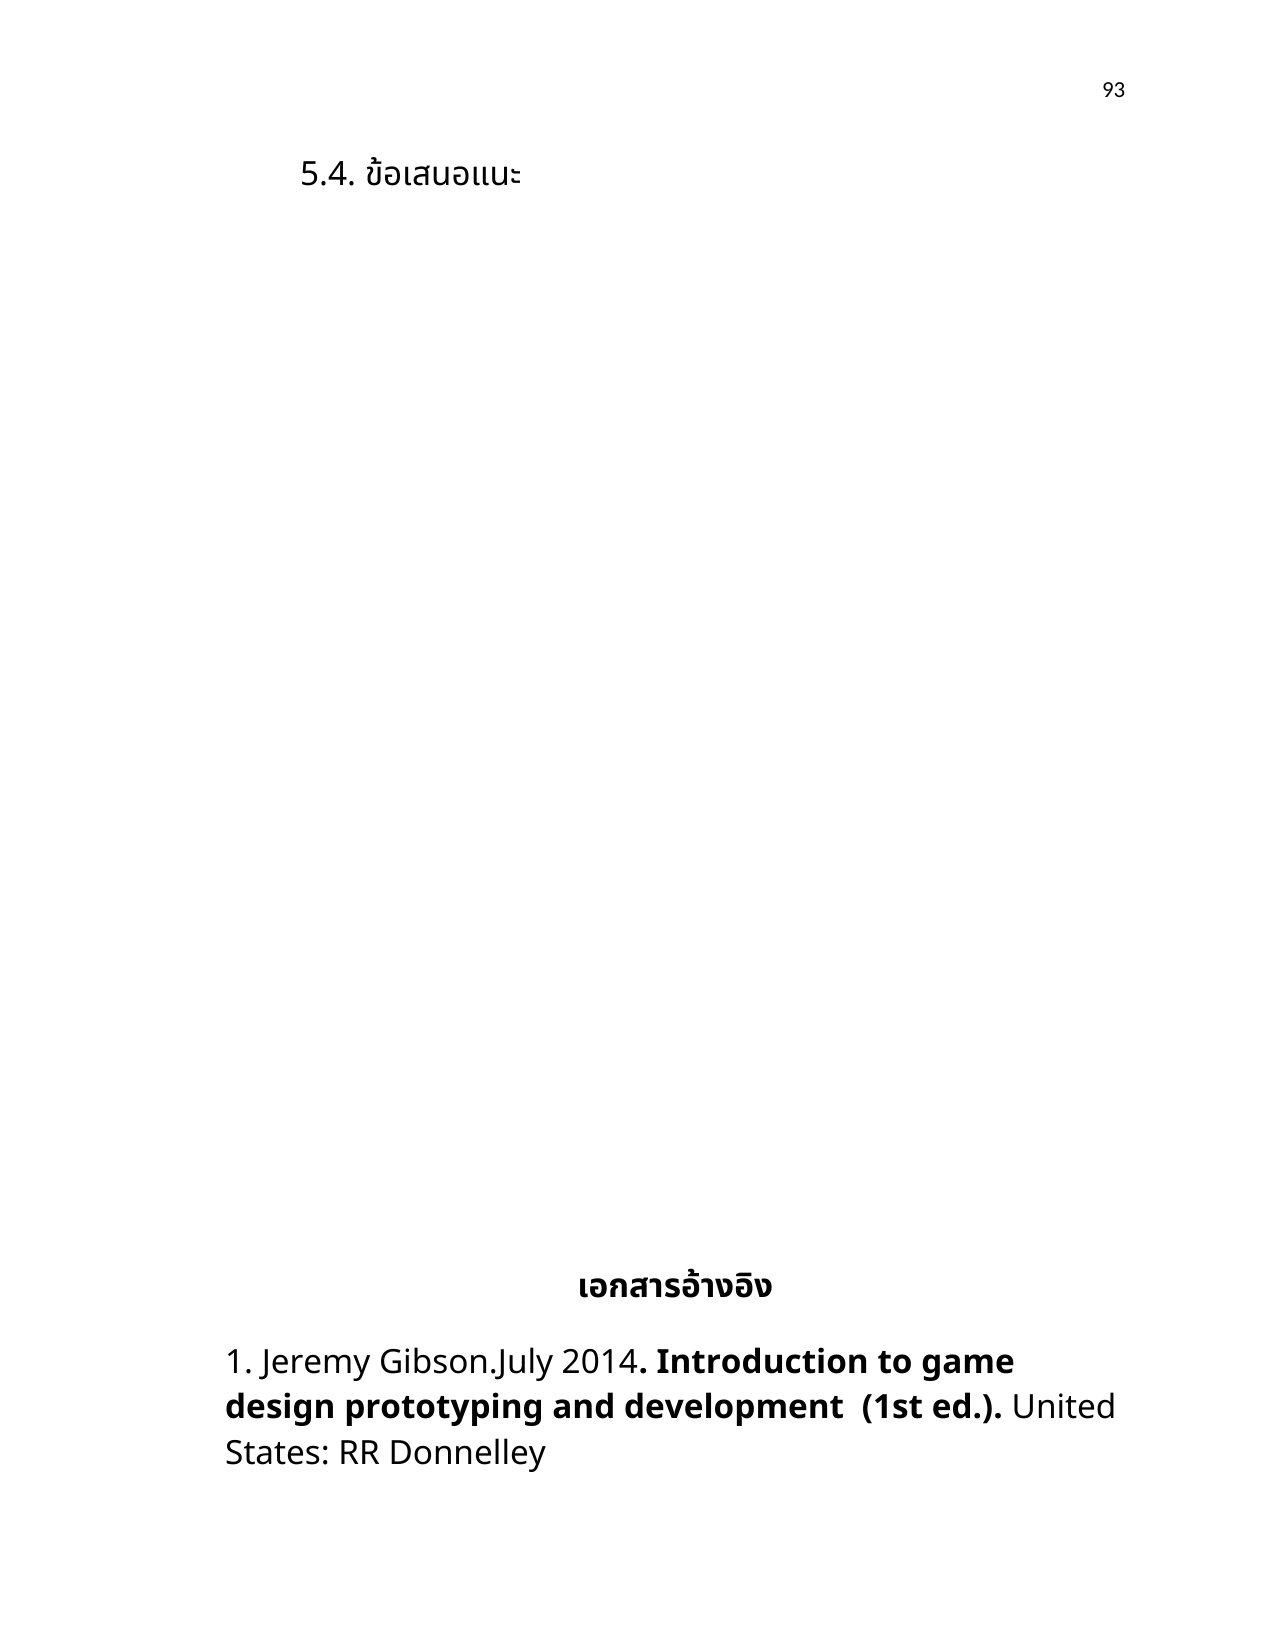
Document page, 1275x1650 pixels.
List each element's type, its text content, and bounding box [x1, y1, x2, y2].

text เอกสารอ้างอิง [225, 1262, 1125, 1313]
text 1. Jeremy Gibson.July 2014. Introduction to game design prototyping and development (1st ed.). United States: RR Donnelley [225, 1338, 1125, 1474]
text 5.4. ข้อเสนอแนะ [225, 150, 1125, 201]
